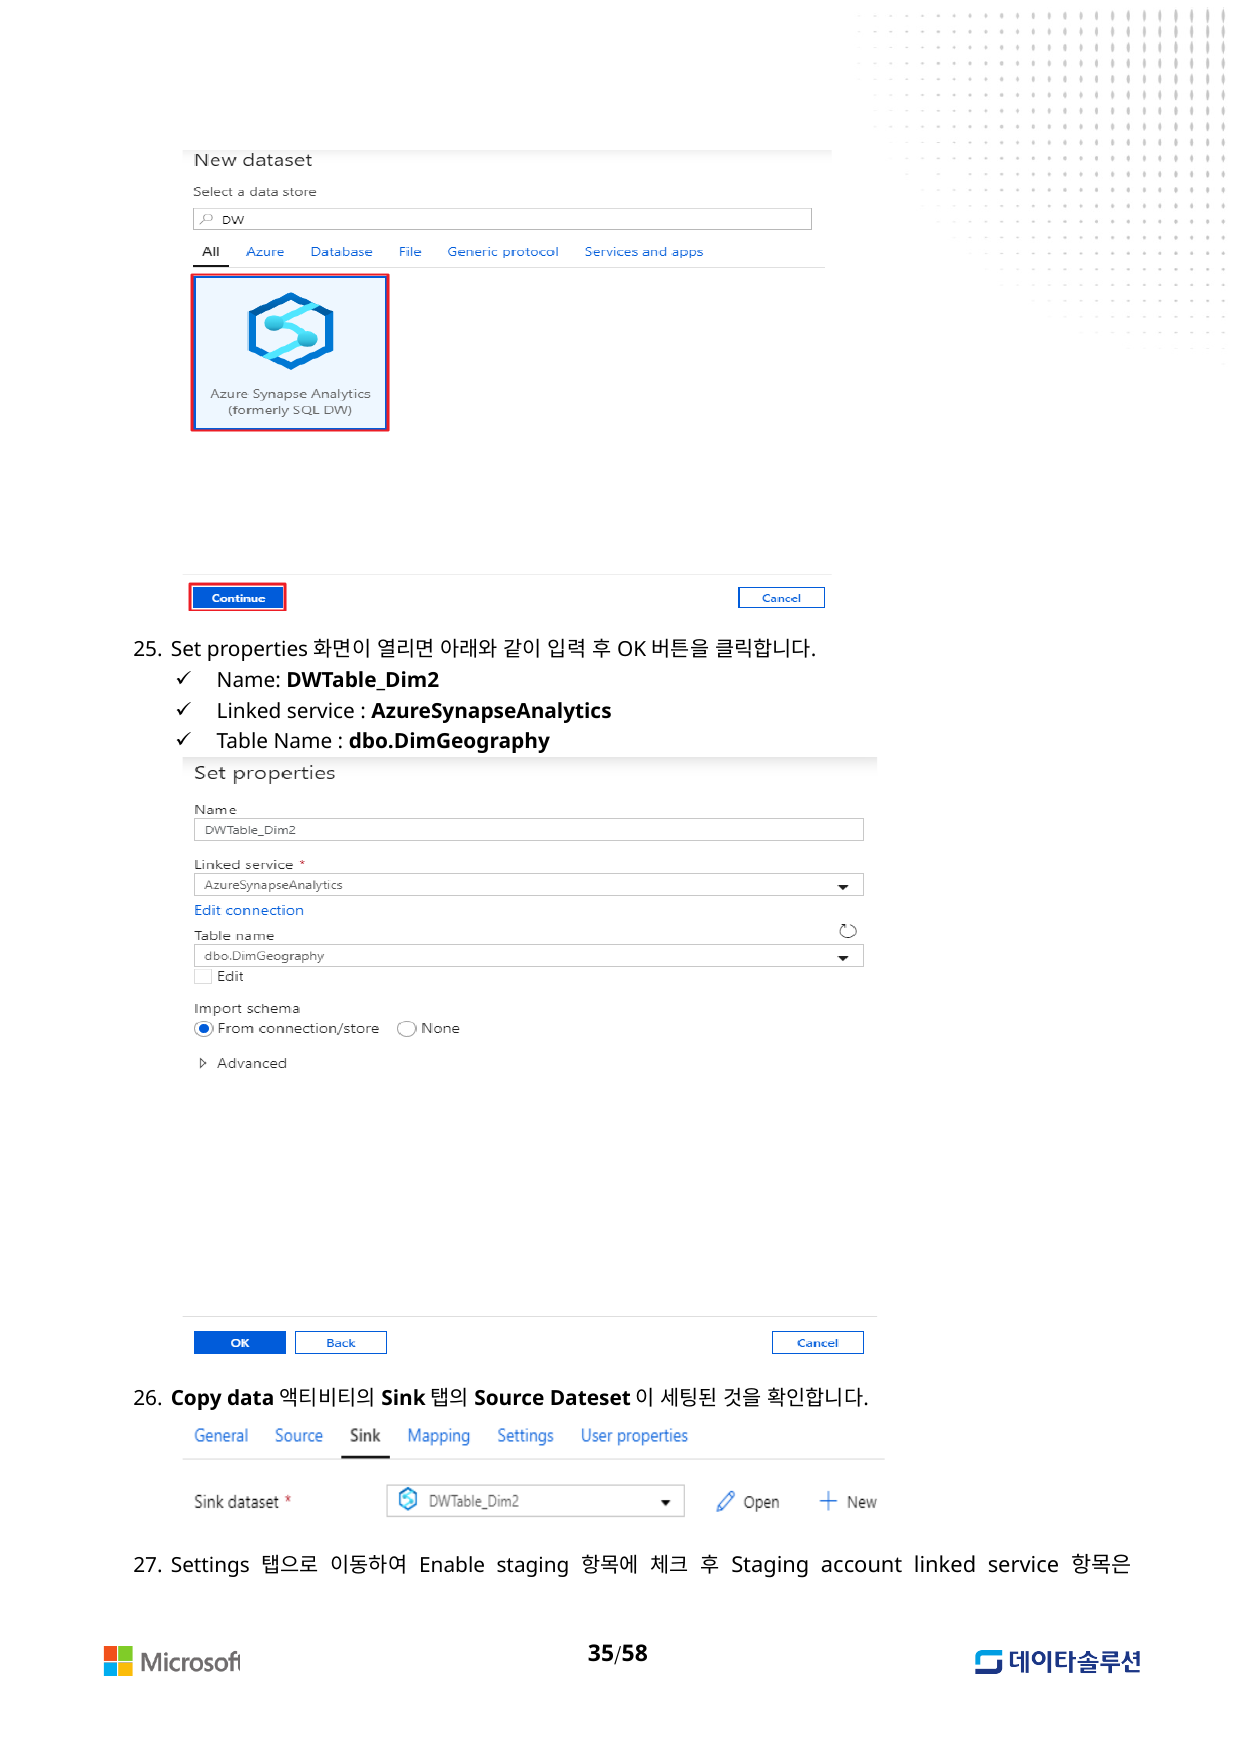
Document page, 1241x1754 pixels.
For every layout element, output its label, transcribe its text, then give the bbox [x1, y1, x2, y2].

picture [45, 7, 1234, 1545]
picture [102, 1646, 240, 1675]
list Linked service : AzureSynapseAnalytics [175, 696, 1132, 724]
list Settings 탭으로 이동하여 Enable staging 항목에 체크 후 Staging account linked service 항목은 AzureBlobStorage를 선택합니다. [133, 1547, 1132, 1579]
list Copy data 액티비티의 Sink탭의 Source Dateset이 세팅된 것을 확인합니다. [133, 1381, 1132, 1411]
picture [975, 1650, 1140, 1674]
list Table Name : dbo.DimGeography [175, 727, 1132, 755]
list Name: DWTable_Dim2 [175, 665, 1132, 694]
list Set properties 화면이 열리면 아래와 같이 입력 후 OK 버튼을 클릭합니다. [133, 633, 1132, 663]
